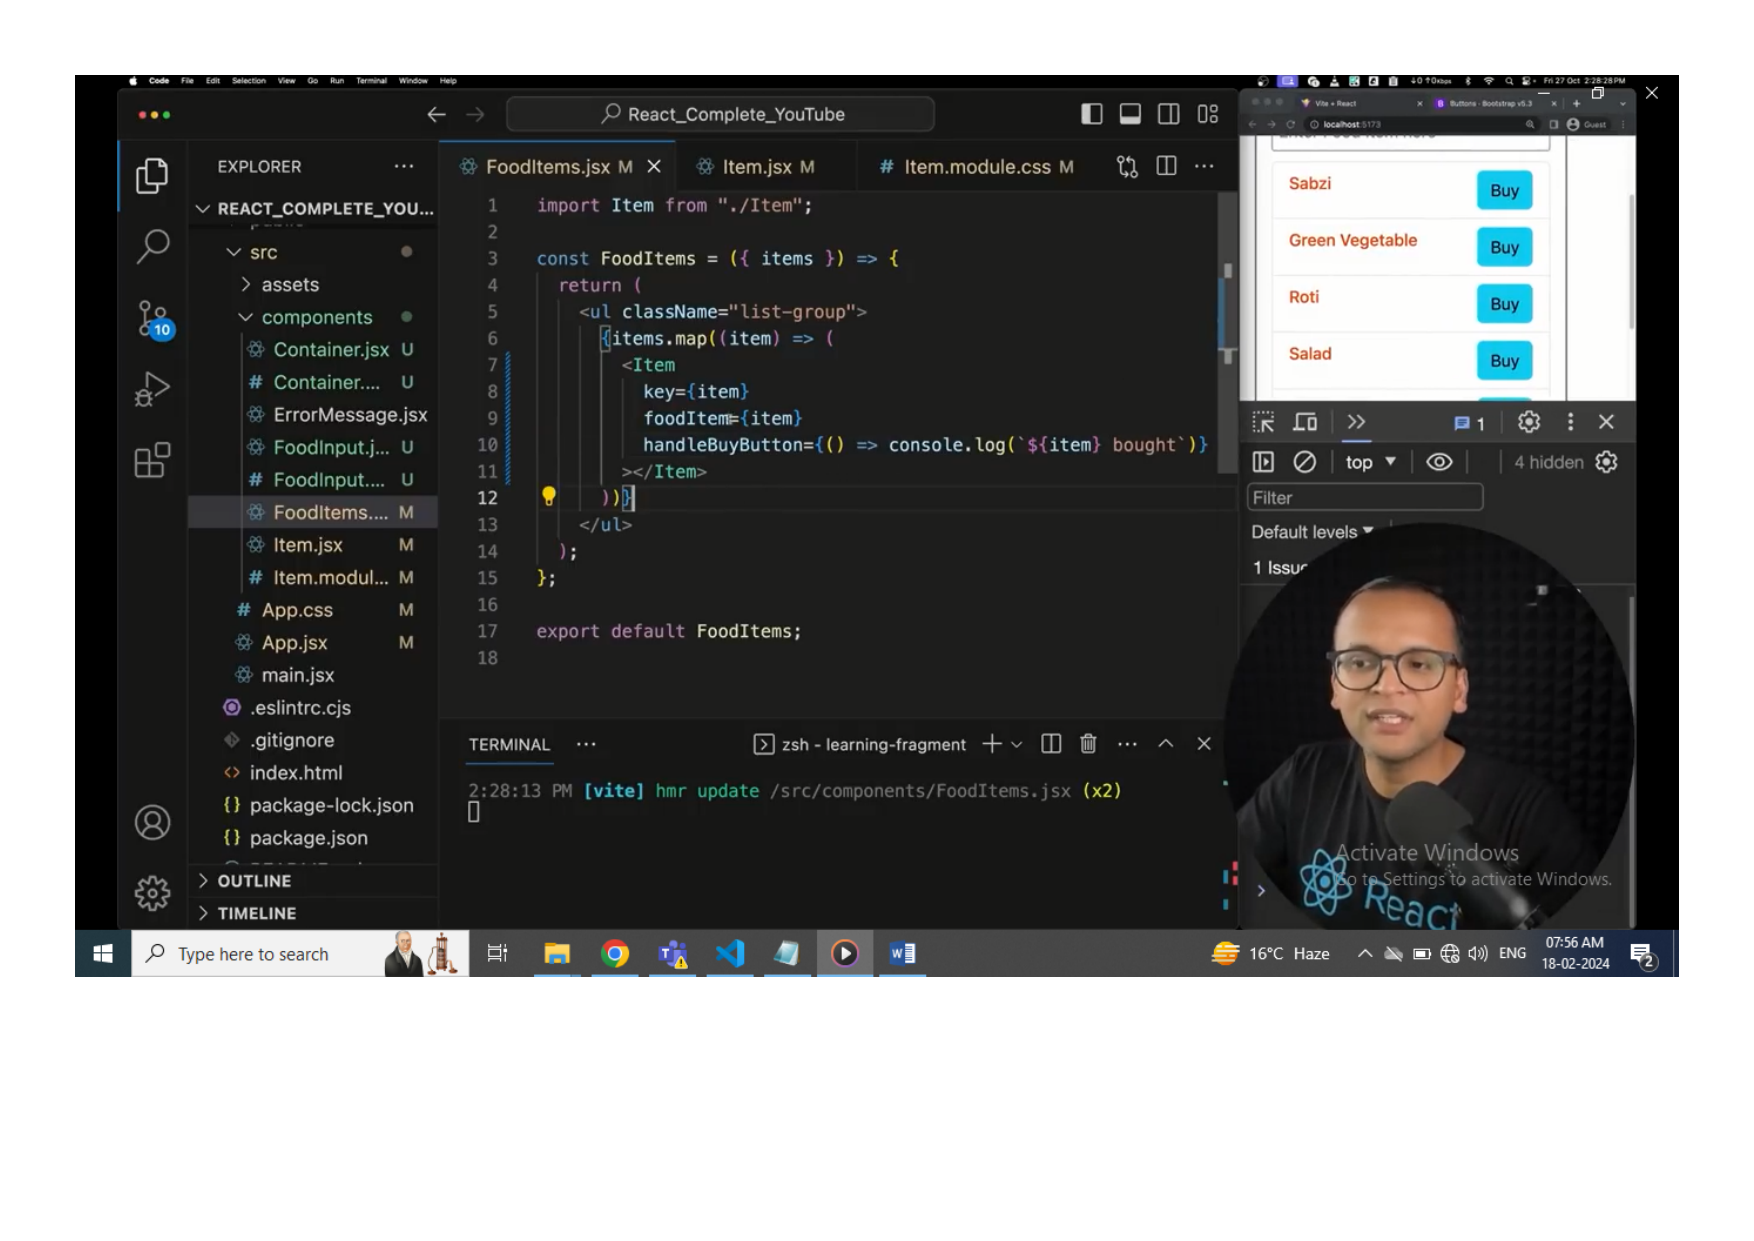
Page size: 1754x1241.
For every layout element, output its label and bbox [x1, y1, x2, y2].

picture [75, 75, 1679, 977]
